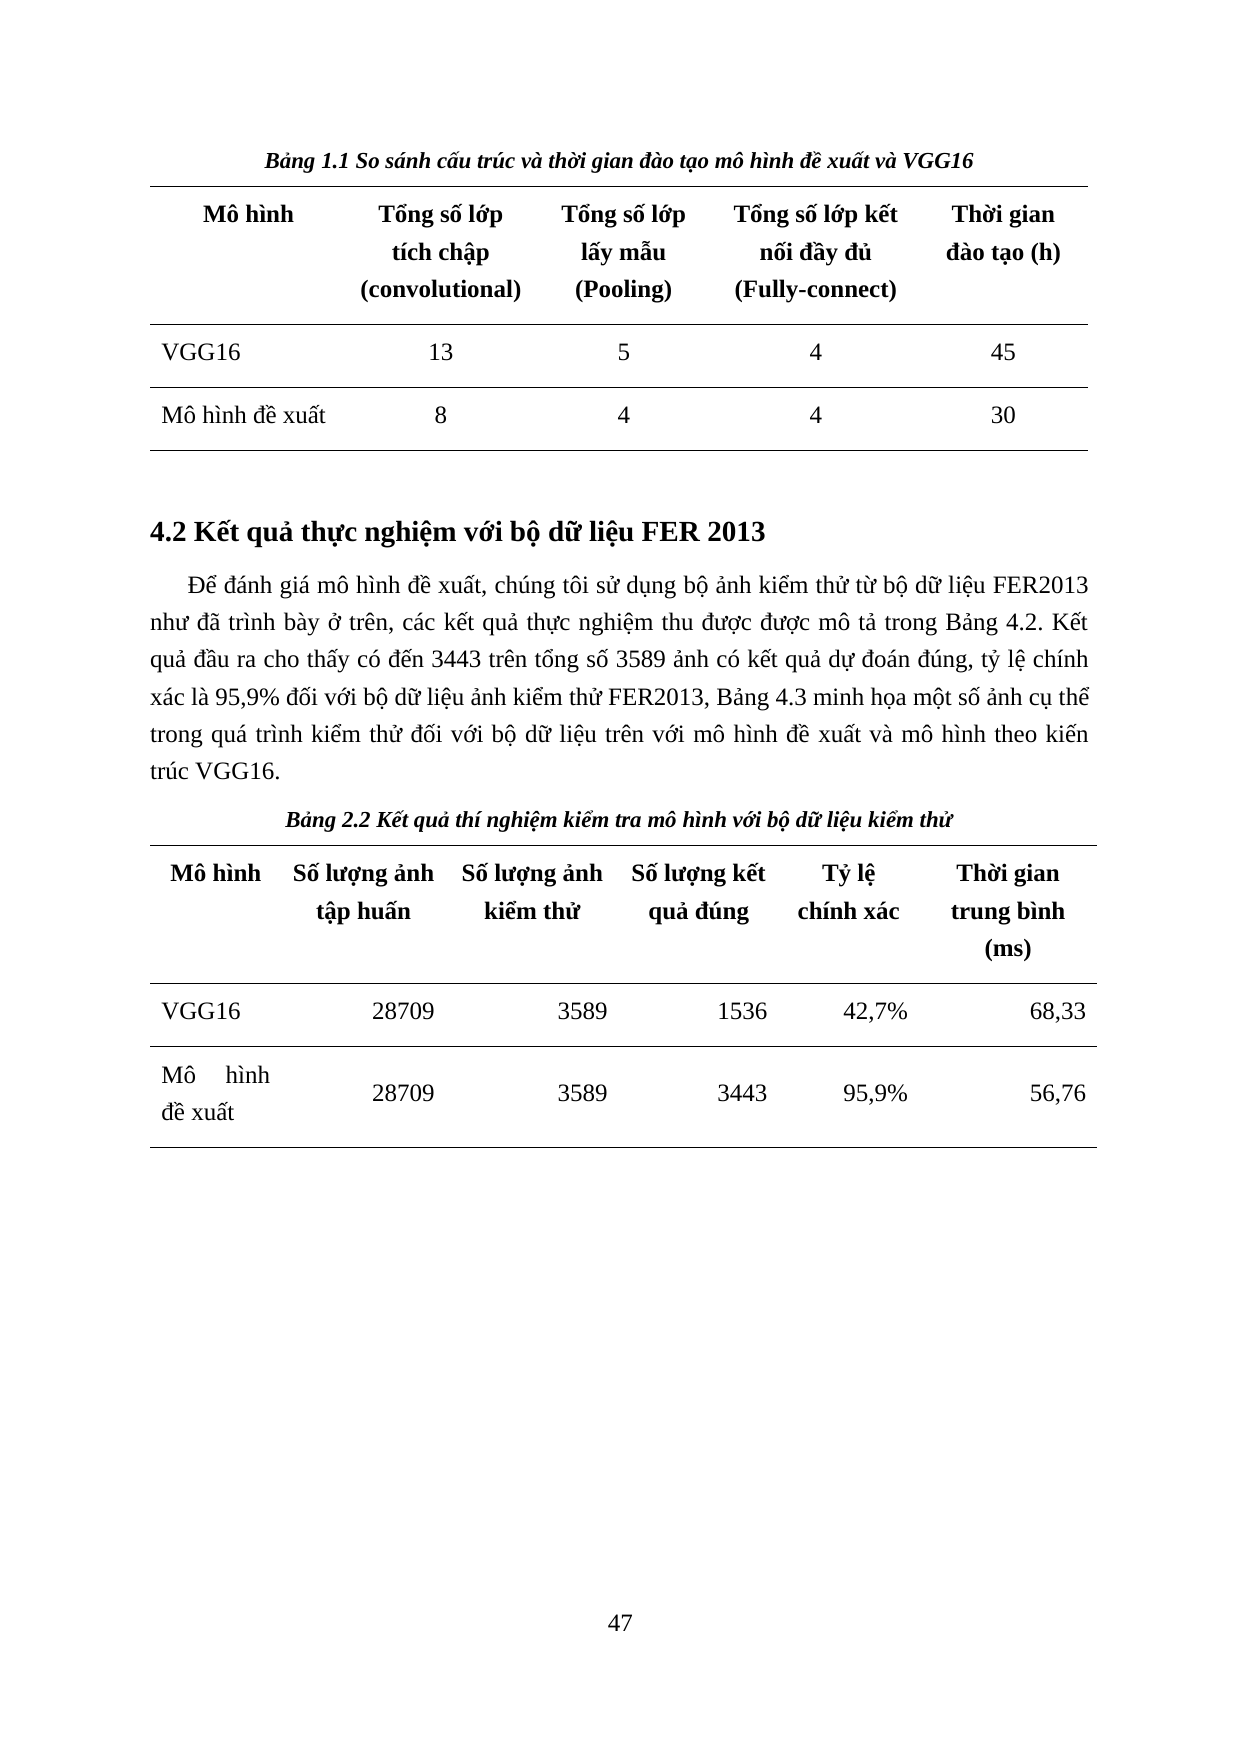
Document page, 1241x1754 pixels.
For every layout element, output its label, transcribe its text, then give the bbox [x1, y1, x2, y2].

table_cell 3589 [445, 984, 619, 1046]
table_cell 68,33 [919, 984, 1097, 1046]
table_cell Mô hình đề xuất [150, 388, 347, 450]
table_cell 13 [347, 325, 534, 387]
text Bảng 2.2 Kết quả thí nghiệm kiểm tra mô hình với bộ dữ liệu kiểm thử [150, 806, 1090, 832]
table_cell 42,7% [778, 984, 919, 1046]
table_header Mô hình [150, 846, 281, 983]
table_cell 95,9% [778, 1047, 919, 1147]
table_cell 56,76 [919, 1047, 1097, 1147]
table_cell 4 [534, 388, 712, 450]
table_cell 8 [347, 388, 534, 450]
table_header Mô hình [150, 187, 347, 324]
table_cell 28709 [281, 984, 445, 1046]
table_cell 3443 [619, 1047, 778, 1147]
table_cell 4 [713, 325, 919, 387]
table_cell Mô hình đề xuất [150, 1047, 281, 1147]
table_cell VGG16 [150, 325, 347, 387]
text Để đánh giá mô hình đề xuất, chúng tôi sử dụng bộ ảnh kiểm thử từ bộ dữ liệu FER2013 như đã trình bày ở trên, các kết quả thực nghiệm thu được được mô tả trong Bảng 4.2. Kết quả đầu ra cho thấy có đến 3443 trên tổng số 3589 ảnh có kết quả dự đoán đúng, tỷ lệ chính xác là 95,9% đối với bộ dữ liệu ảnh kiểm thử FER2013, Bảng 4.3 minh họa một số ảnh cụ thể trong quá trình kiểm thử đối với bộ dữ liệu trên với mô hình đề xuất và mô hình theo kiến trúc VGG16. [150, 570, 1090, 785]
table_cell 30 [919, 388, 1087, 450]
table_header Tổng số lớp kết nối đầy đủ (Fully-connect) [713, 187, 919, 324]
table_cell 45 [919, 325, 1087, 387]
table_cell 4 [713, 388, 919, 450]
table_header Thời gian trung bình (ms) [919, 846, 1097, 983]
table_header Tổng số lớp tích chập (convolutional) [347, 187, 534, 324]
table_cell 28709 [281, 1047, 445, 1147]
table_header Tổng số lớp lấy mẫu (Pooling) [534, 187, 712, 324]
text Bảng 1.1 So sánh cấu trúc và thời gian đào tạo mô hình đề xuất và VGG16 [150, 147, 1090, 173]
table_header Tỷ lệ chính xác [778, 846, 919, 983]
table_cell 3589 [445, 1047, 619, 1147]
text 4.2 Kết quả thực nghiệm với bộ dữ liệu FER 2013 [150, 514, 1090, 547]
table_cell VGG16 [150, 984, 281, 1046]
table_header Số lượng kết quả đúng [619, 846, 778, 983]
table_cell 1536 [619, 984, 778, 1046]
table_header Số lượng ảnh kiểm thử [445, 846, 619, 983]
table_header Số lượng ảnh tập huấn [281, 846, 445, 983]
table_cell 5 [534, 325, 712, 387]
table_header Thời gian đào tạo (h) [919, 187, 1087, 324]
